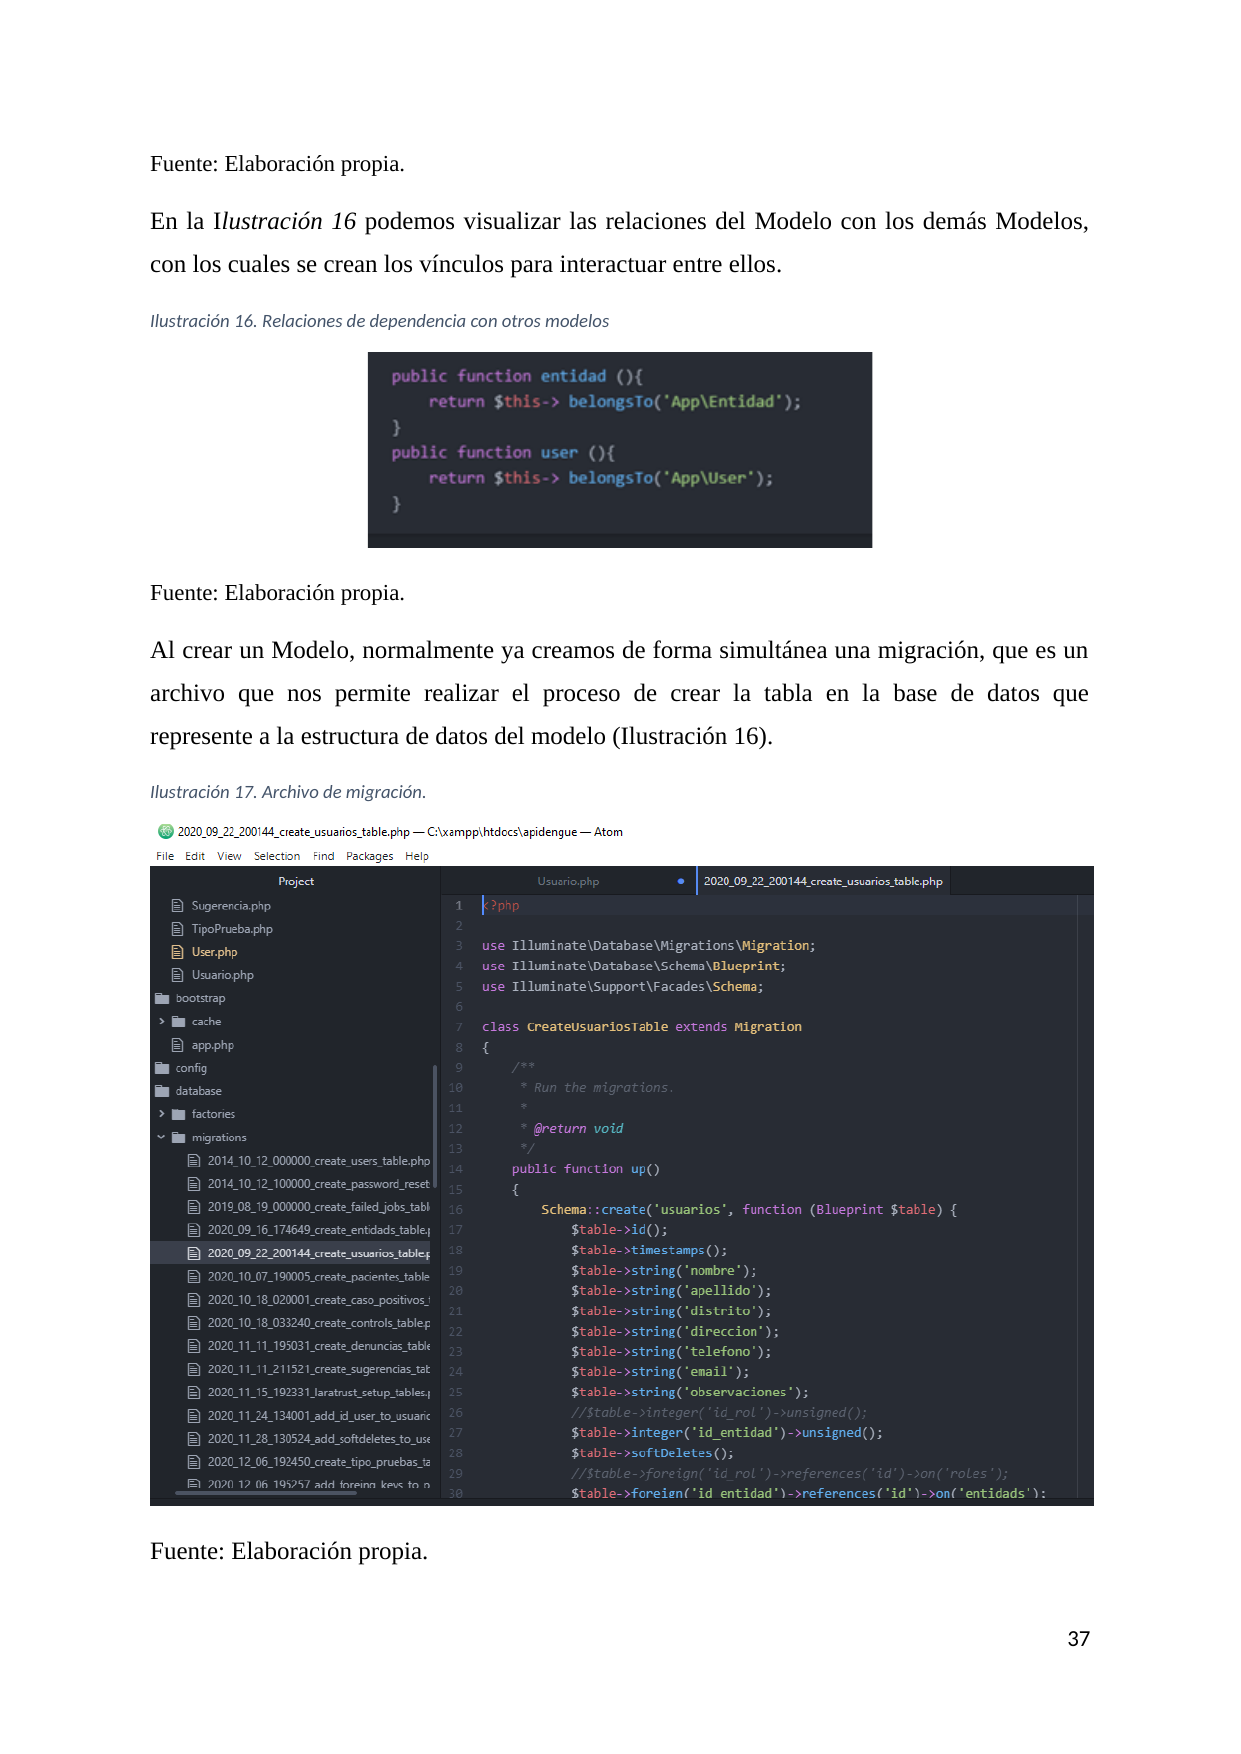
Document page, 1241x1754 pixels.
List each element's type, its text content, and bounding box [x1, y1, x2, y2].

text Fuente: Elaboración propia. [150, 1536, 1090, 1565]
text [150, 150, 1090, 176]
text En la Ilustración 16 podemos visualizar las relaciones del Modelo con los demás Modelos, con los cuales se crean los vínculos para interactuar entre ellos. [150, 206, 1090, 278]
picture [150, 824, 1094, 1506]
text Fuente: Elaboración propia. [150, 578, 1090, 605]
picture [367, 352, 873, 548]
text Al crear un Modelo, normalmente ya creamos de forma simultánea una migración, que es un archivo que nos permite realizar el proceso de crear la tabla en la base de datos que represente a la estructura de datos del modelo (Ilustración 16). [150, 635, 1090, 750]
